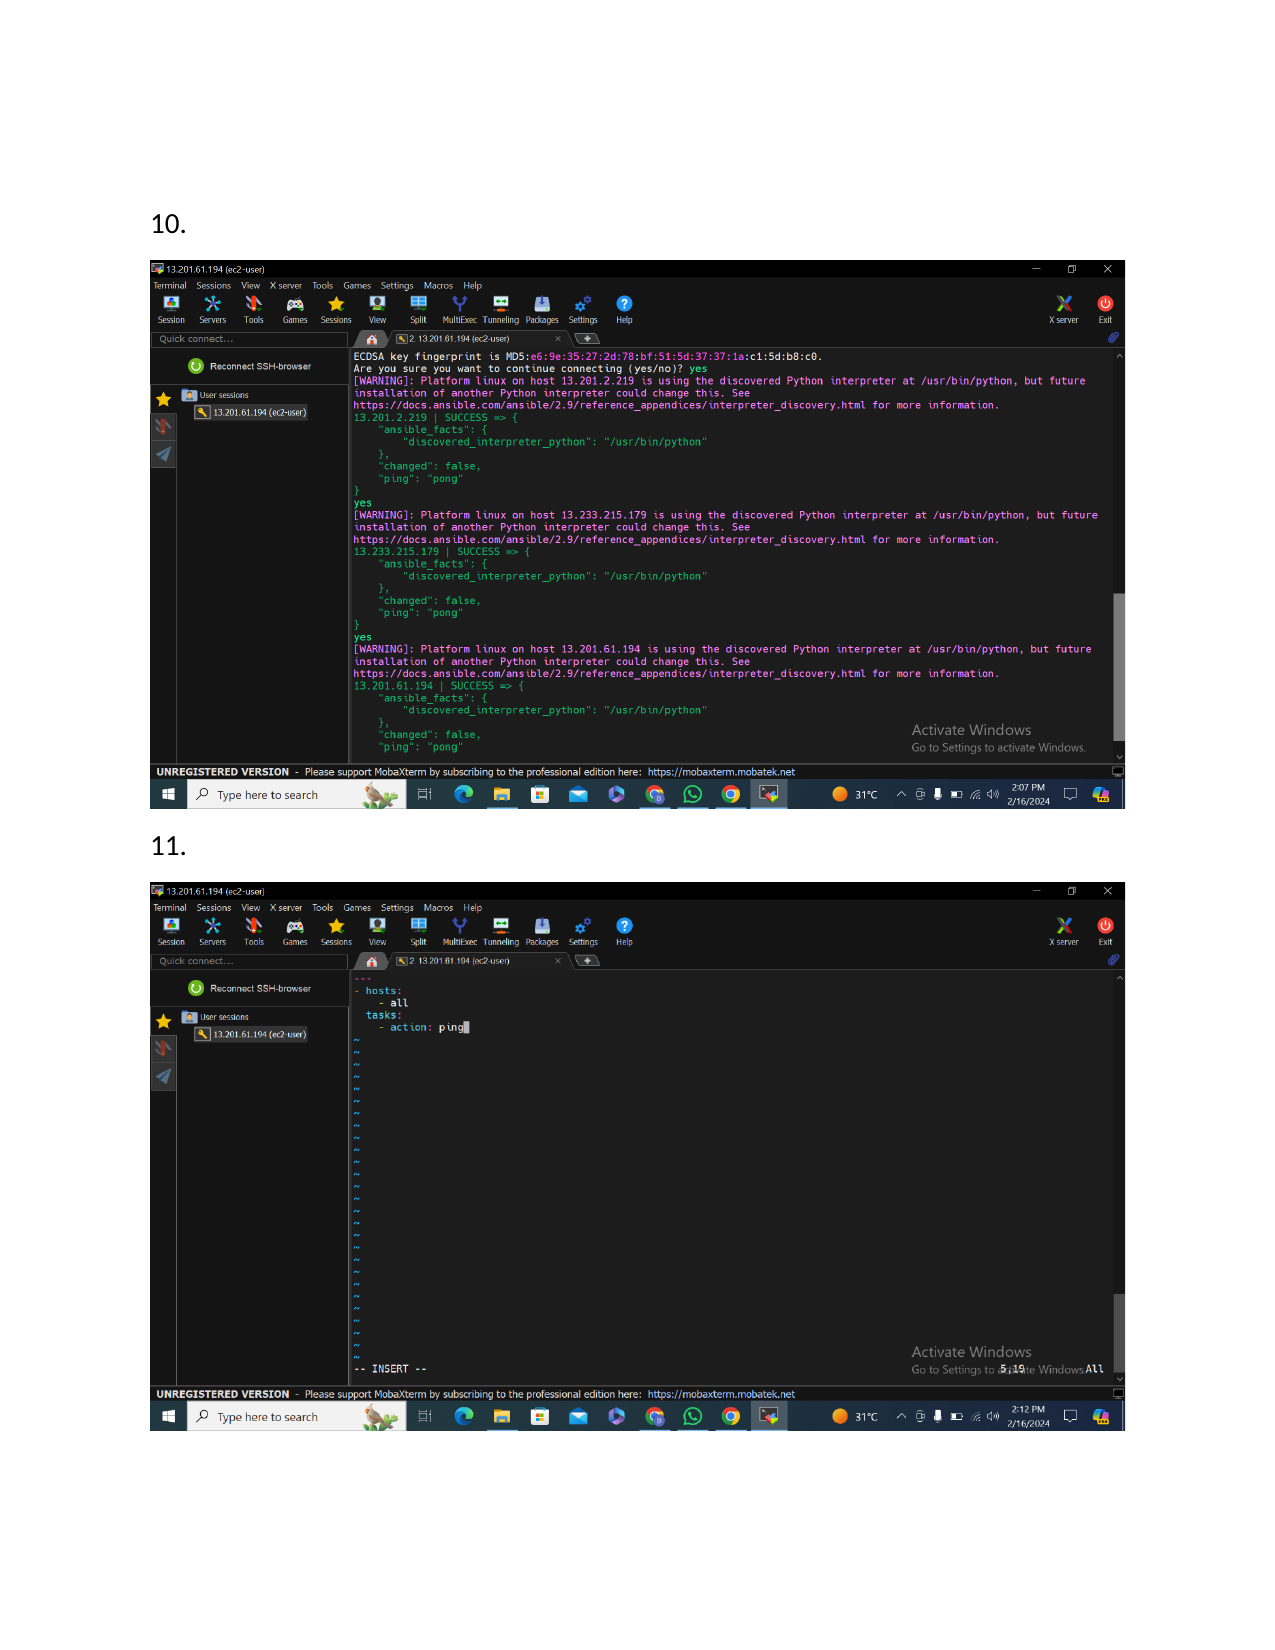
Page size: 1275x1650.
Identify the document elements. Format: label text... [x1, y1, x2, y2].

picture [150, 260, 1125, 809]
picture [150, 882, 1125, 1431]
text 11. [150, 827, 1125, 863]
text 10. [150, 205, 1125, 241]
